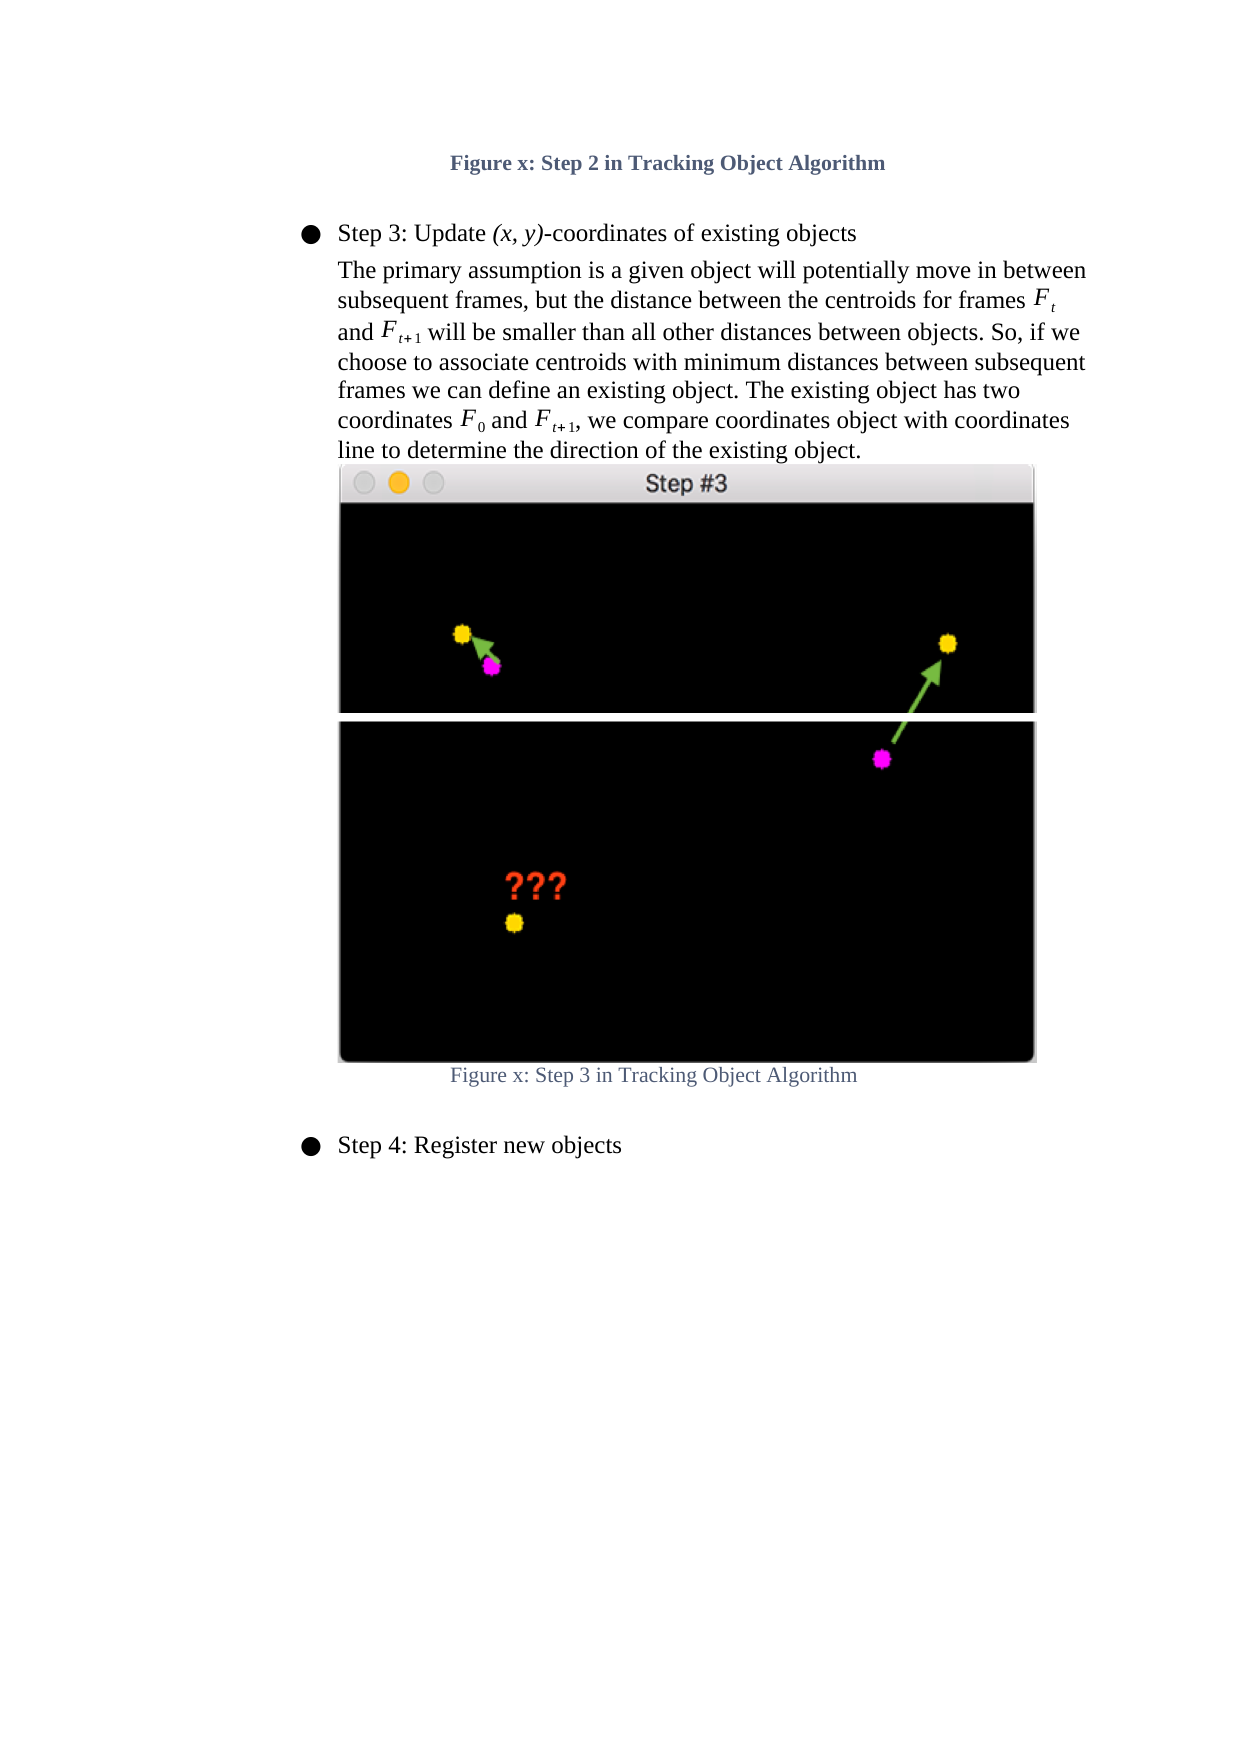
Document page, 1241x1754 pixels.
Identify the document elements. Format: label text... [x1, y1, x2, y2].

picture [337, 464, 1037, 1063]
list The primary assumption is a given object will potentially move in between subsequent frames, but the distance between the centroids for frames and will be smaller than all other distances between objects. So, if we choose to associate centroids with minimum distances between subsequent frames we can define an existing object. The existing object has two coordinates and , we compare coordinates object with coordinates line to determine the direction of the existing object. [337, 255, 1096, 464]
text Figure x: Step 2 in Tracking Object Algorithm [375, 150, 1096, 175]
list Step 3: Update (x, y)-coordinates of existing objects [300, 204, 1096, 255]
list Step 4: Register new objects [300, 1116, 1096, 1168]
text Figure x: Step 3 in Tracking Object Algorithm [450, 1062, 1096, 1088]
